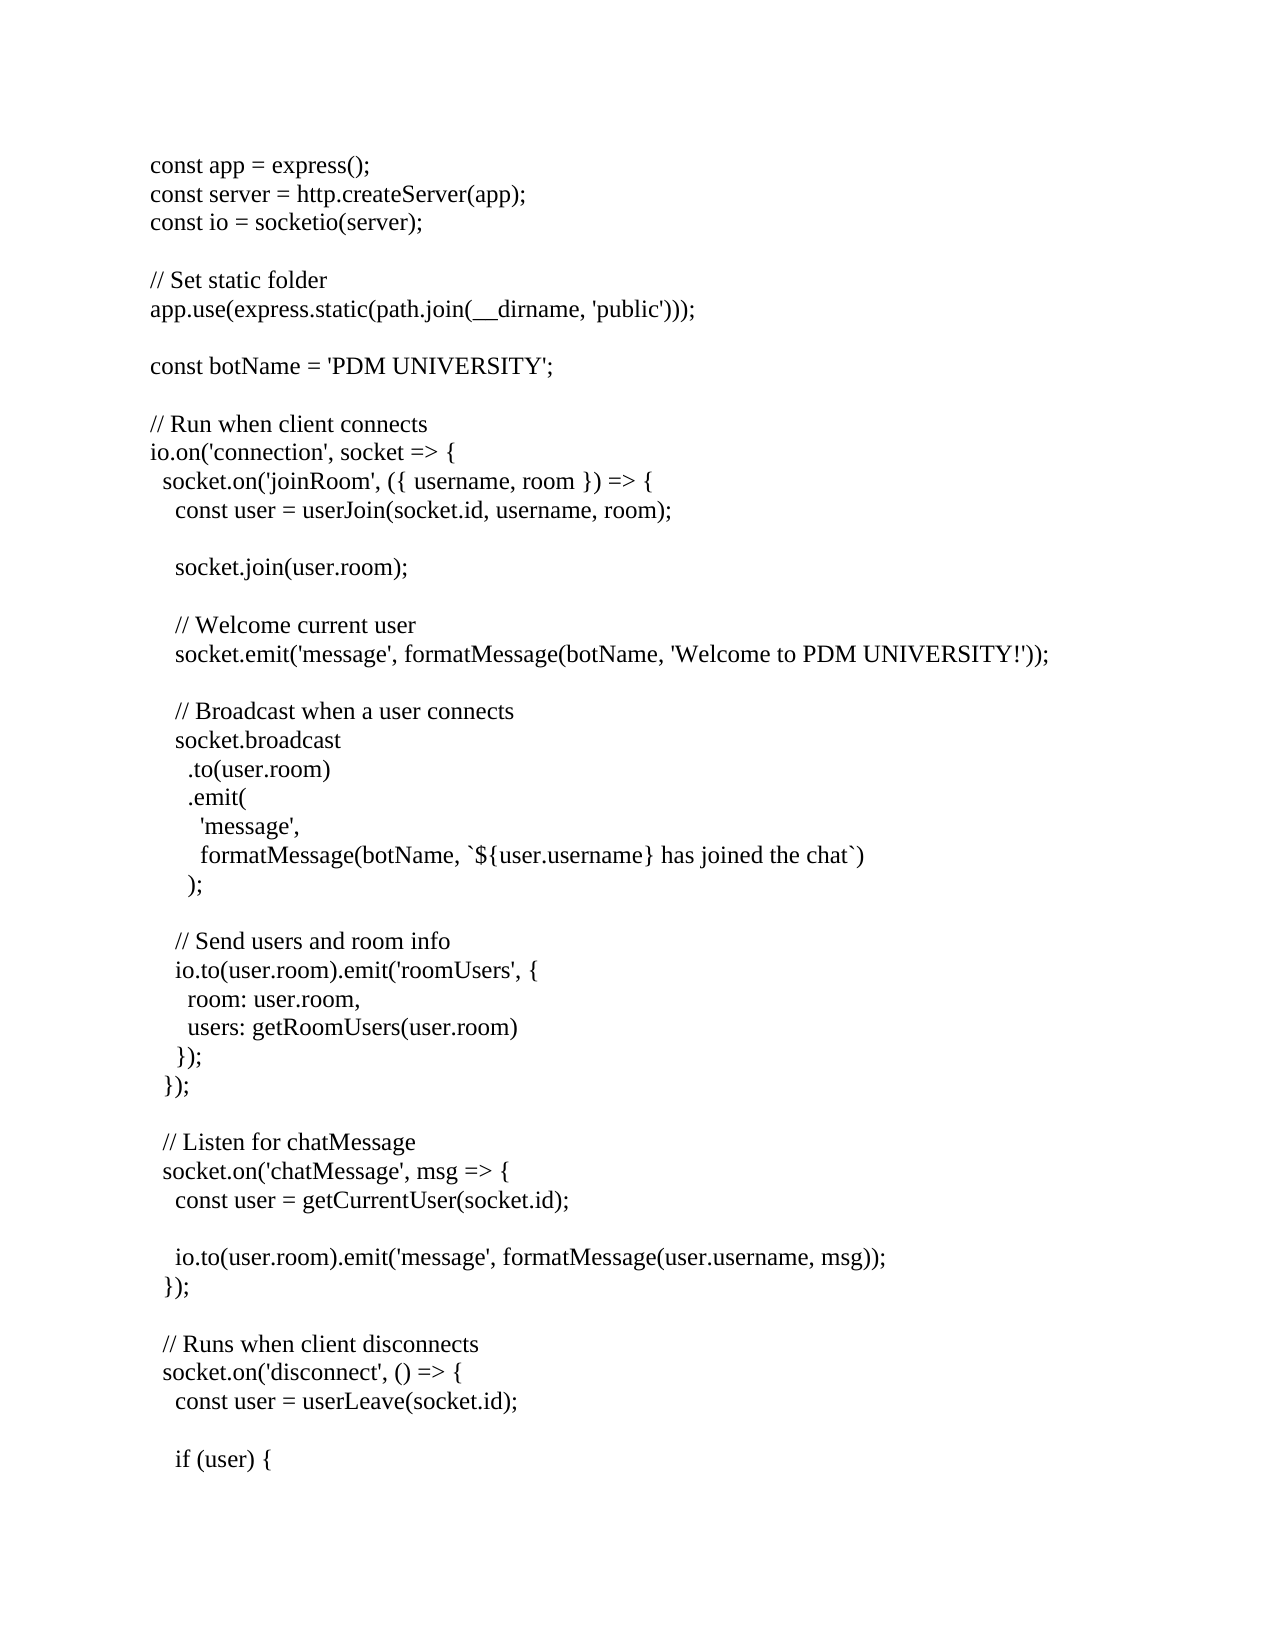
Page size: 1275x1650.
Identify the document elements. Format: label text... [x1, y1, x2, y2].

text io.on('connection', socket => { [150, 437, 1125, 466]
text io.to(user.room).emit('message', formatMessage(user.username, msg)); [150, 1242, 1125, 1271]
text socket.join(user.room); [150, 552, 1125, 581]
text const server = http.createServer(app); [150, 179, 1125, 207]
text room: user.room, [150, 984, 1125, 1012]
text const user = userJoin(socket.id, username, room); [150, 495, 1125, 524]
text ); [150, 869, 1125, 897]
text socket.broadcast [150, 725, 1125, 754]
text }); [150, 1041, 1125, 1070]
text // Listen for chatMessage [150, 1127, 1125, 1156]
text formatMessage(botName, `${user.username} has joined the chat`) [150, 840, 1125, 869]
text socket.on('disconnect', () => { [150, 1357, 1125, 1386]
text // Runs when client disconnects [150, 1329, 1125, 1357]
text }); [150, 1070, 1125, 1099]
text // Run when client connects [150, 409, 1125, 437]
text app.use(express.static(path.join(__dirname, 'public'))); [150, 294, 1125, 322]
text .emit( [150, 782, 1125, 811]
text // Send users and room info [150, 926, 1125, 955]
text const botName = 'PDM UNIVERSITY'; [150, 351, 1125, 380]
text const io = socketio(server); [150, 207, 1125, 236]
text // Welcome current user [150, 610, 1125, 639]
text // Broadcast when a user connects [150, 696, 1125, 725]
text const user = getCurrentUser(socket.id); [150, 1185, 1125, 1214]
text const user = userLeave(socket.id); [150, 1386, 1125, 1415]
text if (user) { [150, 1444, 1125, 1472]
text users: getRoomUsers(user.room) [150, 1012, 1125, 1041]
text }); [150, 1271, 1125, 1300]
text socket.on('joinRoom', ({ username, room }) => { [150, 466, 1125, 495]
text socket.on('chatMessage', msg => { [150, 1156, 1125, 1185]
text 'message', [150, 811, 1125, 840]
text io.to(user.room).emit('roomUsers', { [150, 955, 1125, 984]
text const app = express(); [150, 150, 1125, 179]
text socket.emit('message', formatMessage(botName, 'Welcome to PDM UNIVERSITY!')); [150, 639, 1125, 667]
text // Set static folder [150, 265, 1125, 294]
text .to(user.room) [150, 754, 1125, 782]
